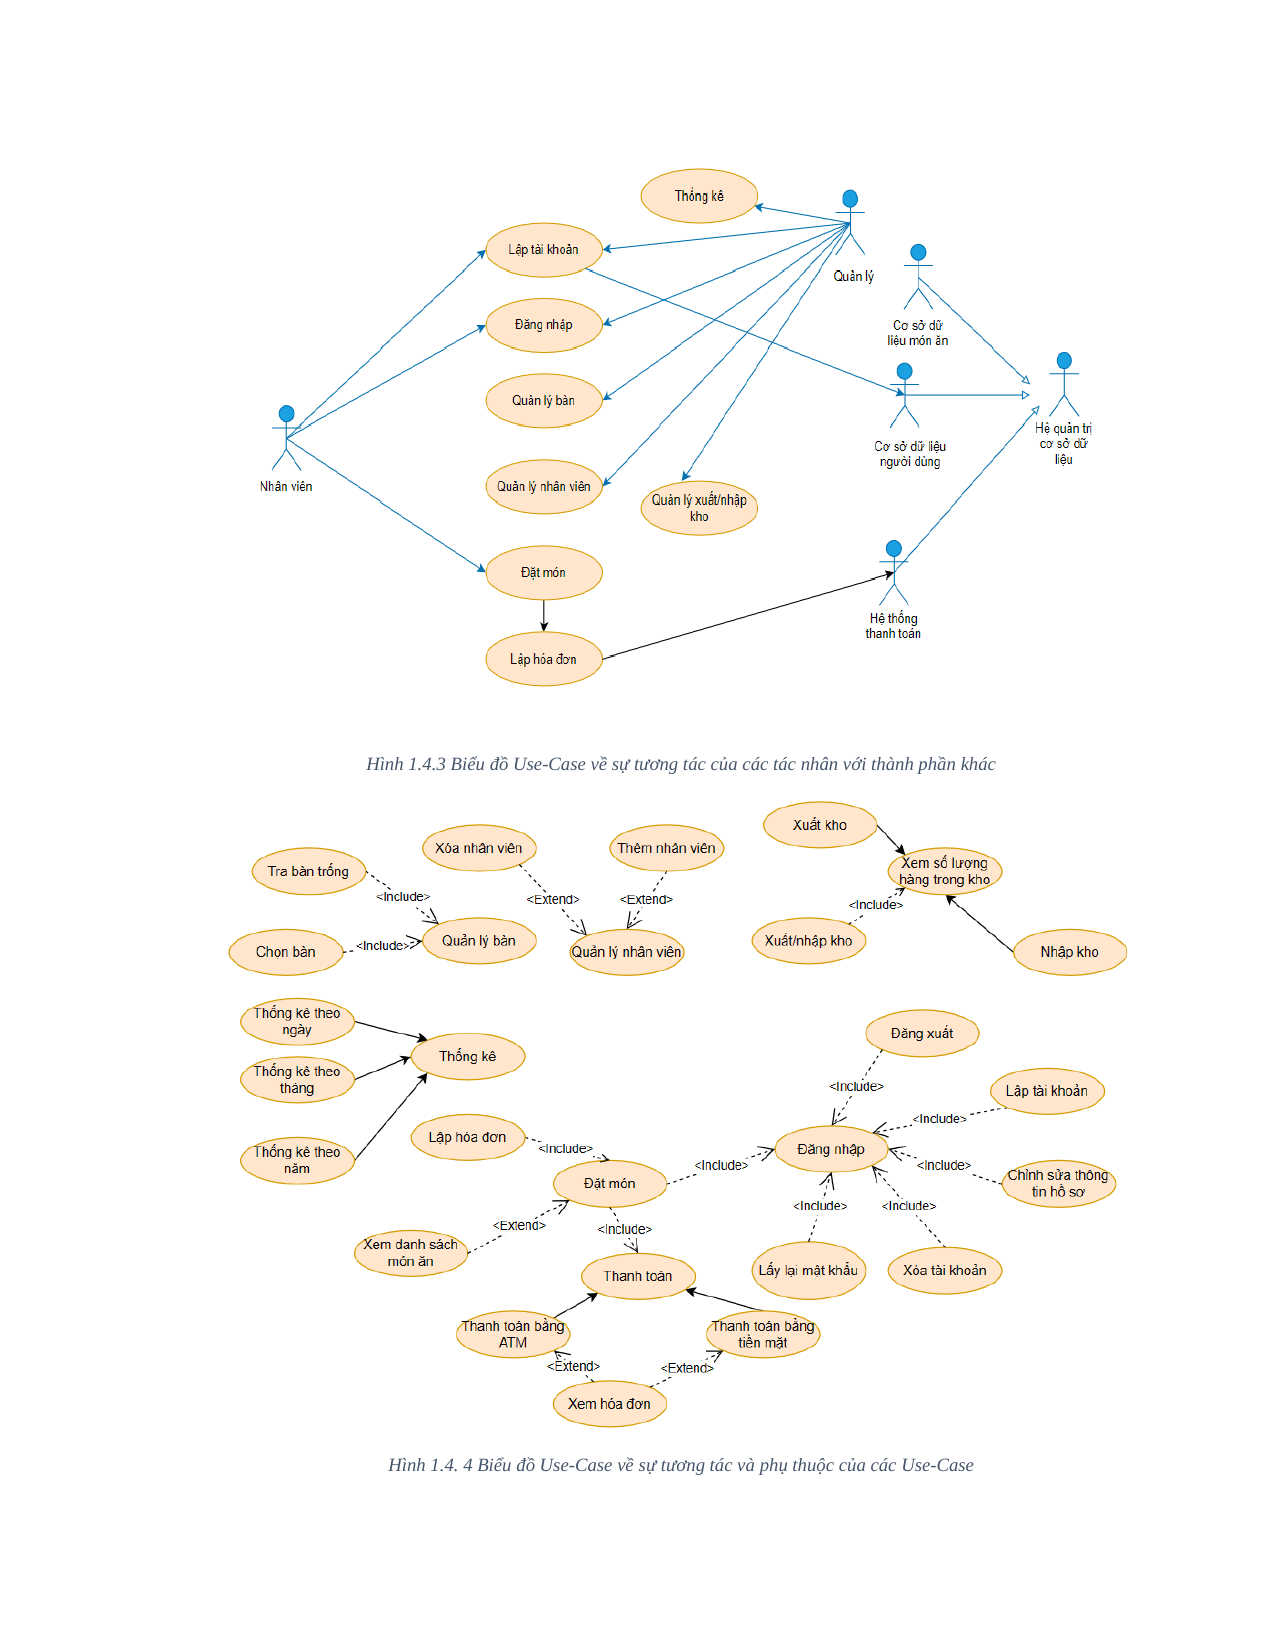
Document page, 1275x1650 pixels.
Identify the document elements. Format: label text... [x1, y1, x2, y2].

picture [207, 795, 1157, 1435]
picture [208, 118, 1155, 734]
